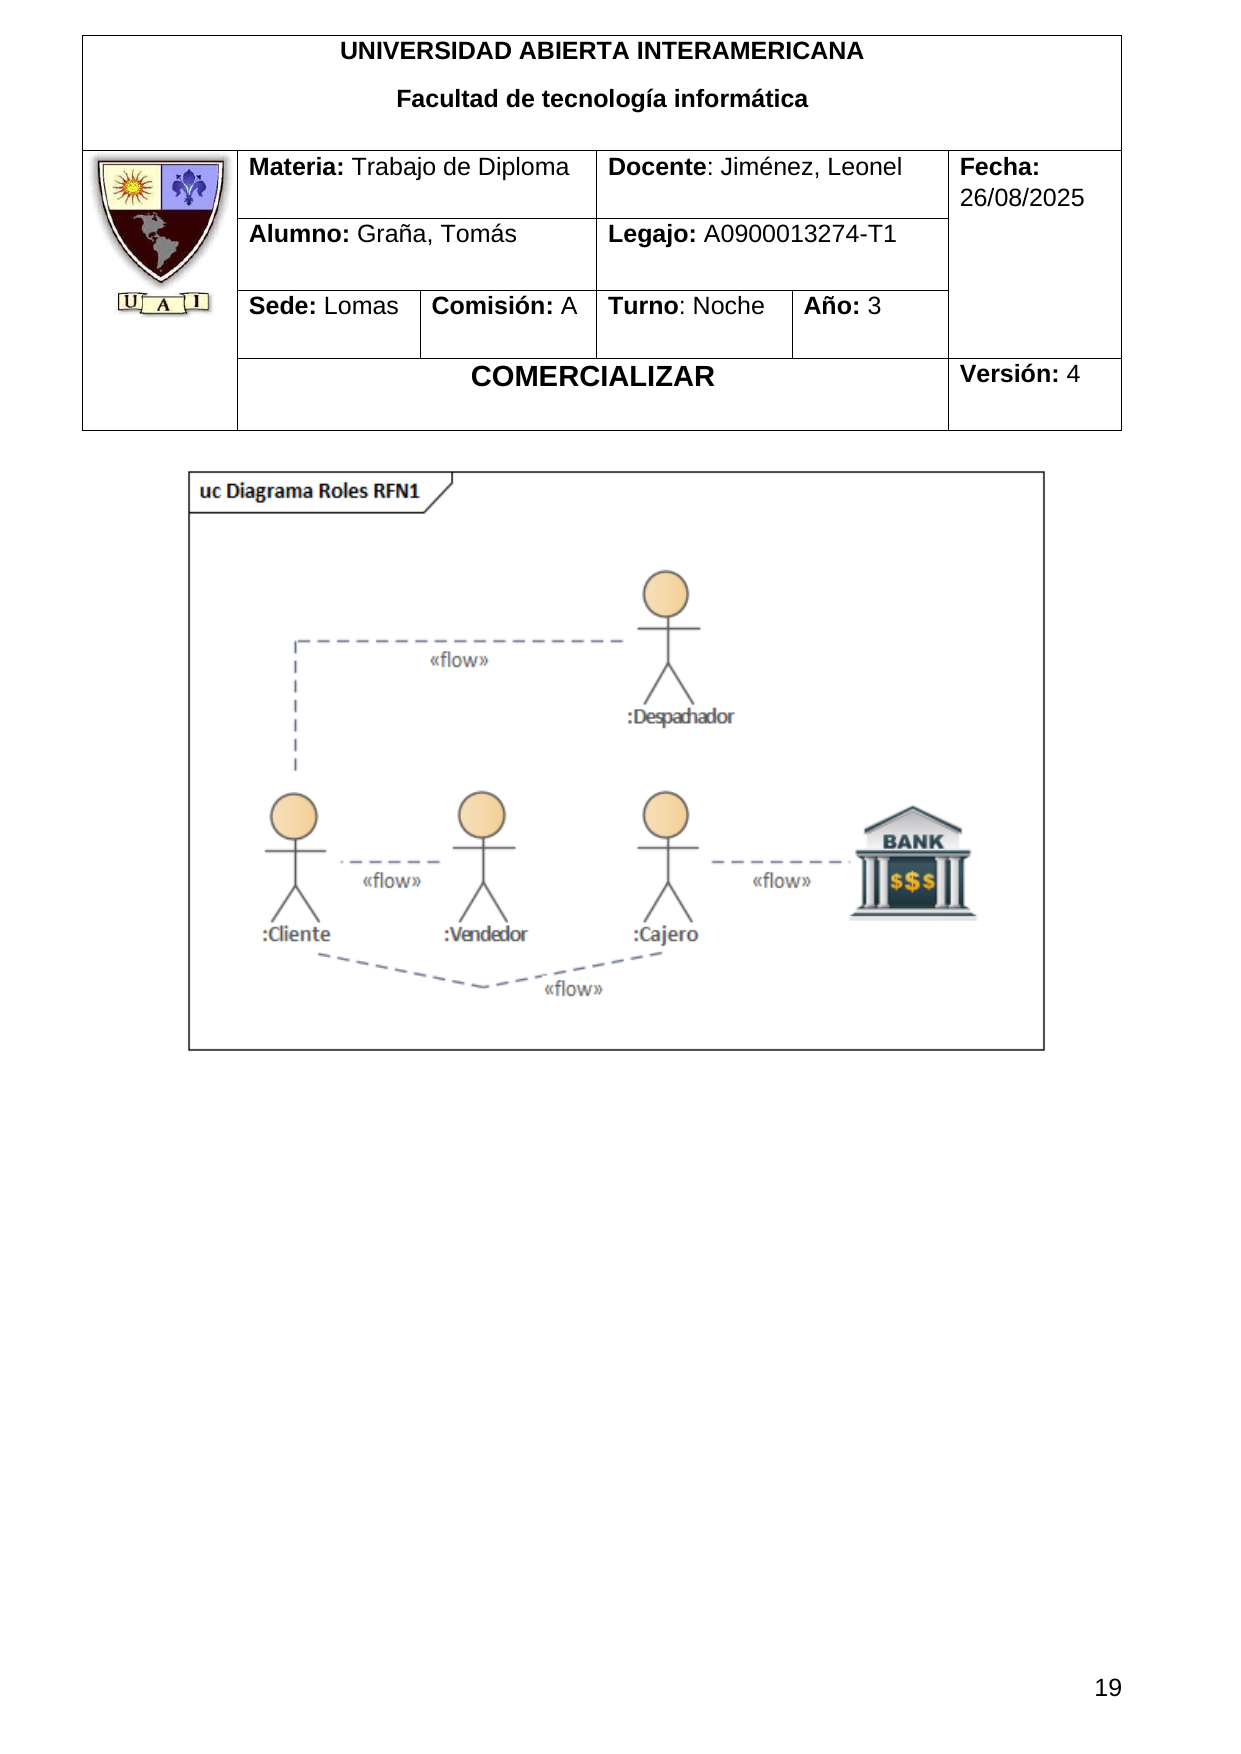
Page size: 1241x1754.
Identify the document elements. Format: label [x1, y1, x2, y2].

picture [87, 151, 234, 320]
picture [177, 459, 1056, 1062]
